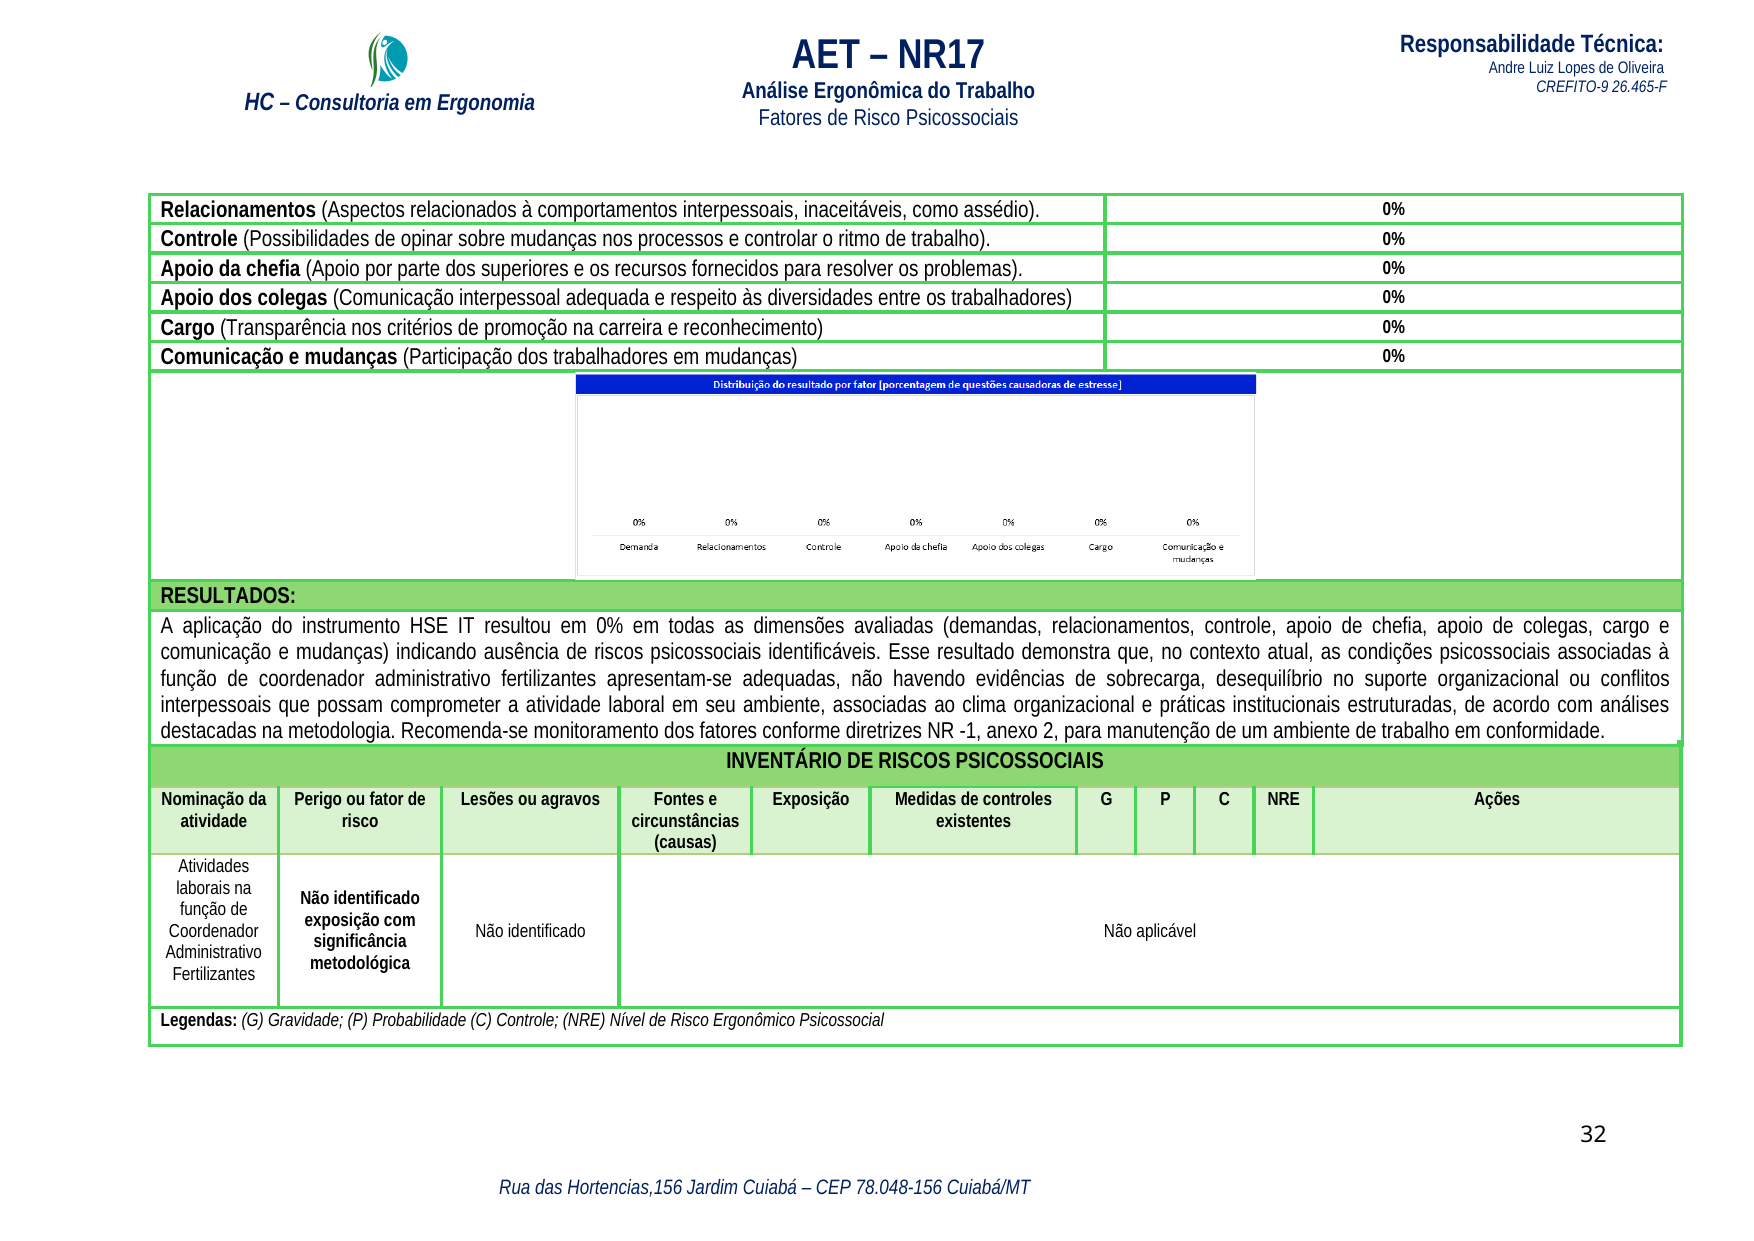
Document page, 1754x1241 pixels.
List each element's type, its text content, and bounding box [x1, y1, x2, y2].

table_cell Não identificado [443, 855, 617, 1006]
table_cell Medidas de controles existentes [872, 788, 1075, 853]
table_cell Ações [1315, 788, 1679, 853]
table_cell Nominação da atividade [151, 788, 277, 853]
table_cell 0% [1107, 314, 1681, 340]
table_cell Apoio dos colegas (Comunicação interpessoal adequada e respeito às diversidades entre os trabalhadores) [151, 284, 1103, 310]
table_cell RESULTADOS: [151, 582, 1681, 609]
table_cell P [1137, 788, 1193, 853]
table_cell 0% [1107, 225, 1681, 251]
table_cell Perigo ou fator de risco [280, 788, 440, 853]
table_cell Exposição [753, 788, 868, 853]
table_cell Não identificado exposição com significância metodológica [280, 855, 440, 1006]
table_cell INVENTÁRIO DE RISCOS PSICOSSOCIAIS [151, 747, 1679, 786]
table_cell Legendas: (G) Gravidade; (P) Probabilidade (C) Controle; (NRE) Nível de Risco Ergonômico Psicossocial [151, 1009, 1679, 1044]
table_cell C [1196, 788, 1252, 853]
table_cell A aplicação do instrumento HSE IT resultou em 0% em todas as dimensões avaliadas (demandas, relacionamentos, controle, apoio de chefia, apoio de colegas, cargo e comunicação e mudanças) indicando ausência de riscos psicossociais identificáveis. Esse resultado demonstra que, no contexto atual, as condições psicossociais associadas à função de coordenador administrativo fertilizantes apresentam-se adequadas, não havendo evidências de sobrecarga, desequilíbrio no suporte organizacional ou conflitos interpessoais que possam comprometer a atividade laboral em seu ambiente, associadas ao clima organizacional e práticas institucionais estruturadas, de acordo com análises destacadas na metodologia. Recomenda-se monitoramento dos fatores conforme diretrizes NR -1, anexo 2, para manutenção de um ambiente de trabalho em conformidade. [151, 612, 1681, 743]
table_cell Comunicação e mudanças (Participação dos trabalhadores em mudanças) [151, 343, 1103, 369]
table_cell Relacionamentos (Aspectos relacionados à comportamentos interpessoais, inaceitáveis, como assédio). [151, 196, 1103, 222]
table_cell Não aplicável [621, 855, 1679, 1006]
table_cell [1257, 373, 1681, 579]
table_cell 0% [1107, 196, 1681, 222]
picture [348, 29, 428, 87]
table_cell Apoio da chefia (Apoio por parte dos superiores e os recursos fornecidos para resolver os problemas). [151, 255, 1103, 281]
table_cell Atividades laborais na função de Coordenador Administrativo Fertilizantes [151, 855, 277, 1006]
picture [575, 372, 1257, 580]
table_cell G [1078, 788, 1134, 853]
table_cell Lesões ou agravos [443, 788, 617, 853]
table_cell NRE [1256, 788, 1312, 853]
table_cell [151, 373, 575, 579]
table_cell 0% [1107, 255, 1681, 281]
table_cell Controle (Possibilidades de opinar sobre mudanças nos processos e controlar o ritmo de trabalho). [151, 225, 1103, 251]
table_cell Fontes e circunstâncias (causas) [621, 788, 750, 853]
table_cell 0% [1107, 284, 1681, 310]
table_cell Cargo (Transparência nos critérios de promoção na carreira e reconhecimento) [151, 314, 1103, 340]
table_cell 0% [1107, 343, 1681, 369]
